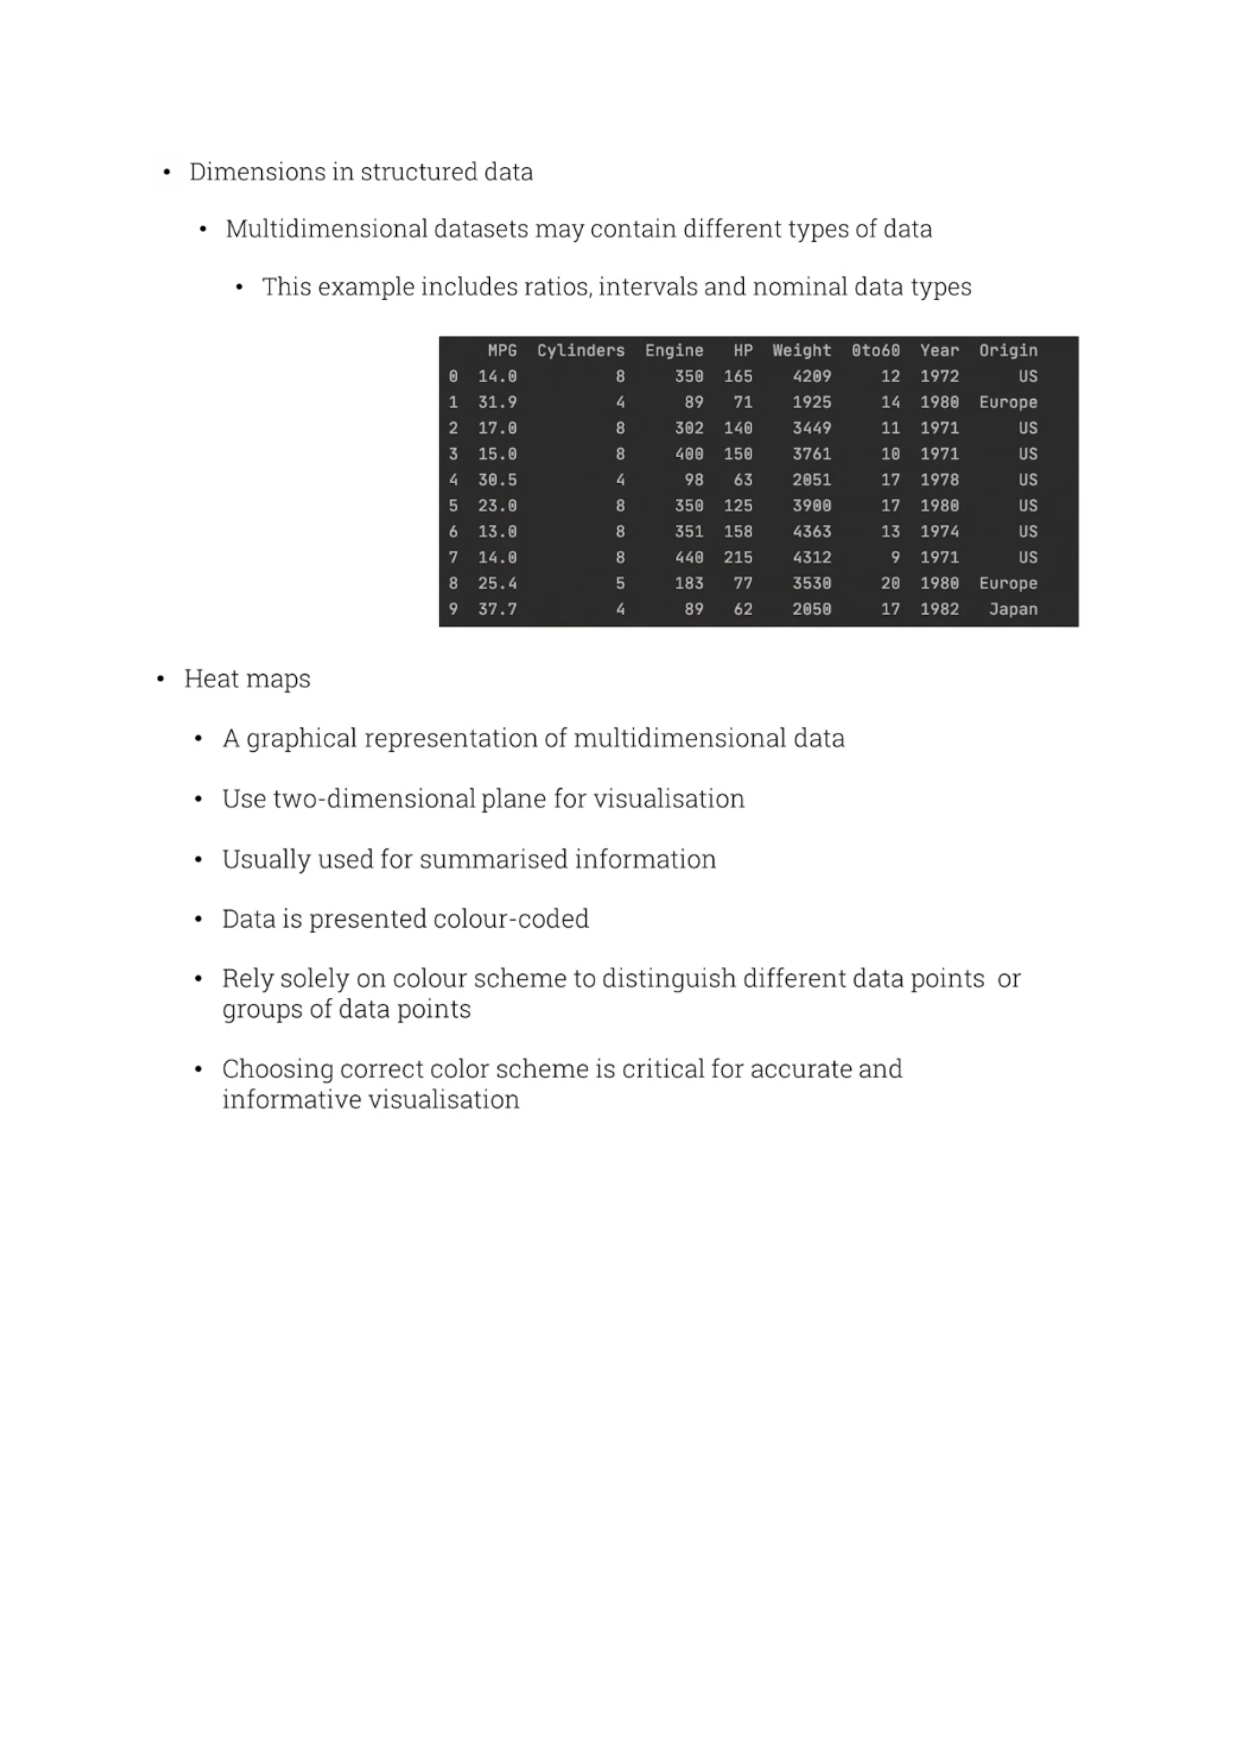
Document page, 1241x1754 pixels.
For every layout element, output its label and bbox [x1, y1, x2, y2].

picture [150, 150, 1091, 632]
picture [150, 650, 1091, 1136]
